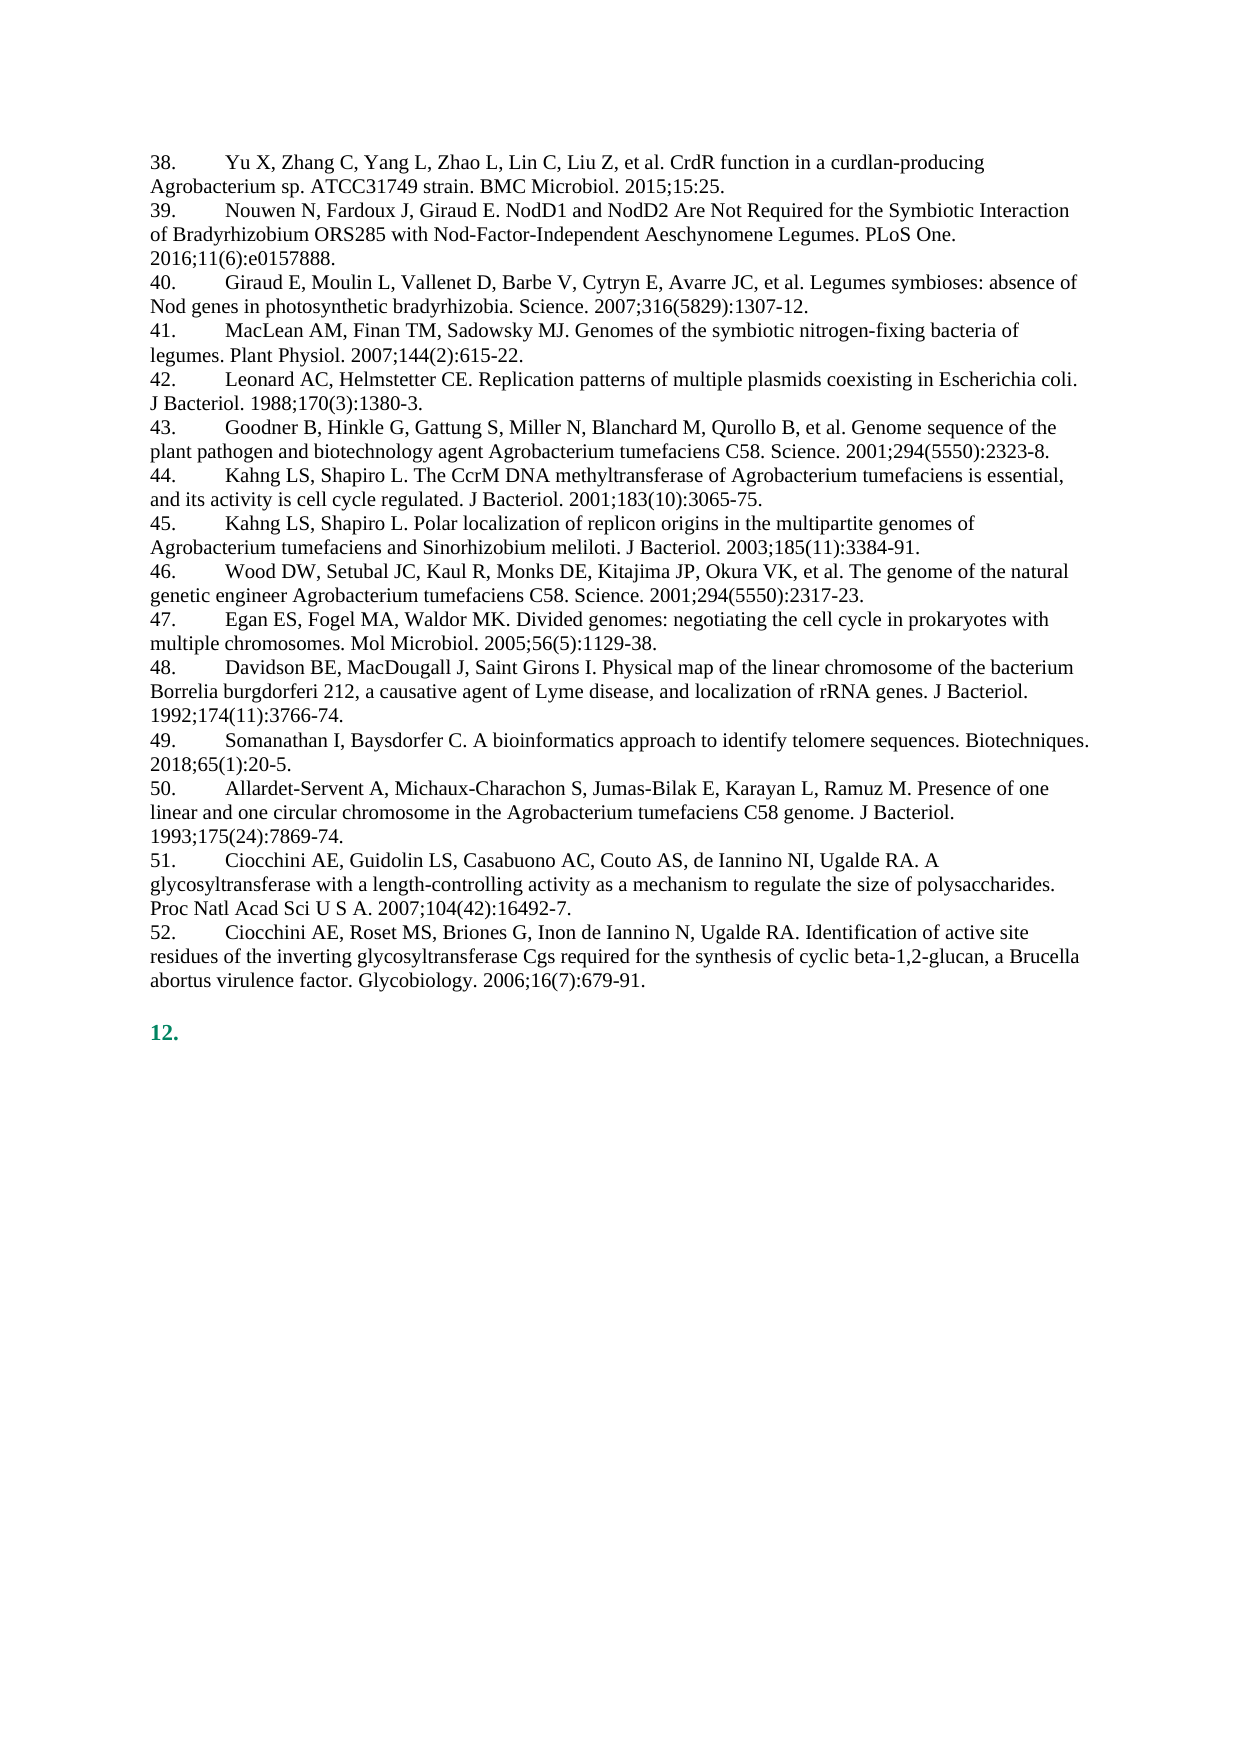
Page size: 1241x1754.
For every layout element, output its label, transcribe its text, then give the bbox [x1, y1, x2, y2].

text 52. Ciocchini AE, Roset MS, Briones G, Inon de Iannino N, Ugalde RA. Identification of active site residues of the inverting glycosyltransferase Cgs required for the synthesis of cyclic beta-1,2-glucan, a Brucella abortus virulence factor. Glycobiology. 2006;16(7):679-91. [150, 920, 1090, 992]
text 39. Nouwen N, Fardoux J, Giraud E. NodD1 and NodD2 Are Not Required for the Symbiotic Interaction of Bradyrhizobium ORS285 with Nod-Factor-Independent Aeschynomene Legumes. PLoS One. 2016;11(6):e0157888. [150, 198, 1090, 270]
text 42. Leonard AC, Helmstetter CE. Replication patterns of multiple plasmids coexisting in Escherichia coli. J Bacteriol. 1988;170(3):1380-3. [150, 367, 1090, 415]
text 46. Wood DW, Setubal JC, Kaul R, Monks DE, Kitajima JP, Okura VK, et al. The genome of the natural genetic engineer Agrobacterium tumefaciens C58. Science. 2001;294(5550):2317-23. [150, 559, 1090, 607]
text 38. Yu X, Zhang C, Yang L, Zhao L, Lin C, Liu Z, et al. CrdR function in a curdlan-producing Agrobacterium sp. ATCC31749 strain. BMC Microbiol. 2015;15:25. [150, 150, 1090, 198]
text 43. Goodner B, Hinkle G, Gattung S, Miller N, Blanchard M, Qurollo B, et al. Genome sequence of the plant pathogen and biotechnology agent Agrobacterium tumefaciens C58. Science. 2001;294(5550):2323-8. [150, 415, 1090, 463]
text 41. MacLean AM, Finan TM, Sadowsky MJ. Genomes of the symbiotic nitrogen-fixing bacteria of legumes. Plant Physiol. 2007;144(2):615-22. [150, 318, 1090, 367]
text 49. Somanathan I, Baysdorfer C. A bioinformatics approach to identify telomere sequences. Biotechniques. 2018;65(1):20-5. [150, 727, 1090, 776]
text 44. Kahng LS, Shapiro L. The CcrM DNA methyltransferase of Agrobacterium tumefaciens is essential, and its activity is cell cycle regulated. J Bacteriol. 2001;183(10):3065-75. [150, 463, 1090, 511]
text 47. Egan ES, Fogel MA, Waldor MK. Divided genomes: negotiating the cell cycle in prokaryotes with multiple chromosomes. Mol Microbiol. 2005;56(5):1129-38. [150, 607, 1090, 655]
text 51. Ciocchini AE, Guidolin LS, Casabuono AC, Couto AS, de Iannino NI, Ugalde RA. A glycosyltransferase with a length-controlling activity as a mechanism to regulate the size of polysaccharides. Proc Natl Acad Sci U S A. 2007;104(42):16492-7. [150, 848, 1090, 920]
text 48. Davidson BE, MacDougall J, Saint Girons I. Physical map of the linear chromosome of the bacterium Borrelia burgdorferi 212, a causative agent of Lyme disease, and localization of rRNA genes. J Bacteriol. 1992;174(11):3766-74. [150, 655, 1090, 727]
text 50. Allardet-Servent A, Michaux-Charachon S, Jumas-Bilak E, Karayan L, Ramuz M. Presence of one linear and one circular chromosome in the Agrobacterium tumefaciens C58 genome. J Bacteriol. 1993;175(24):7869-74. [150, 776, 1090, 848]
text 45. Kahng LS, Shapiro L. Polar localization of replicon origins in the multipartite genomes of Agrobacterium tumefaciens and Sinorhizobium meliloti. J Bacteriol. 2003;185(11):3384-91. [150, 511, 1090, 559]
text 40. Giraud E, Moulin L, Vallenet D, Barbe V, Cytryn E, Avarre JC, et al. Legumes symbioses: absence of Nod genes in photosynthetic bradyrhizobia. Science. 2007;316(5829):1307-12. [150, 270, 1090, 318]
